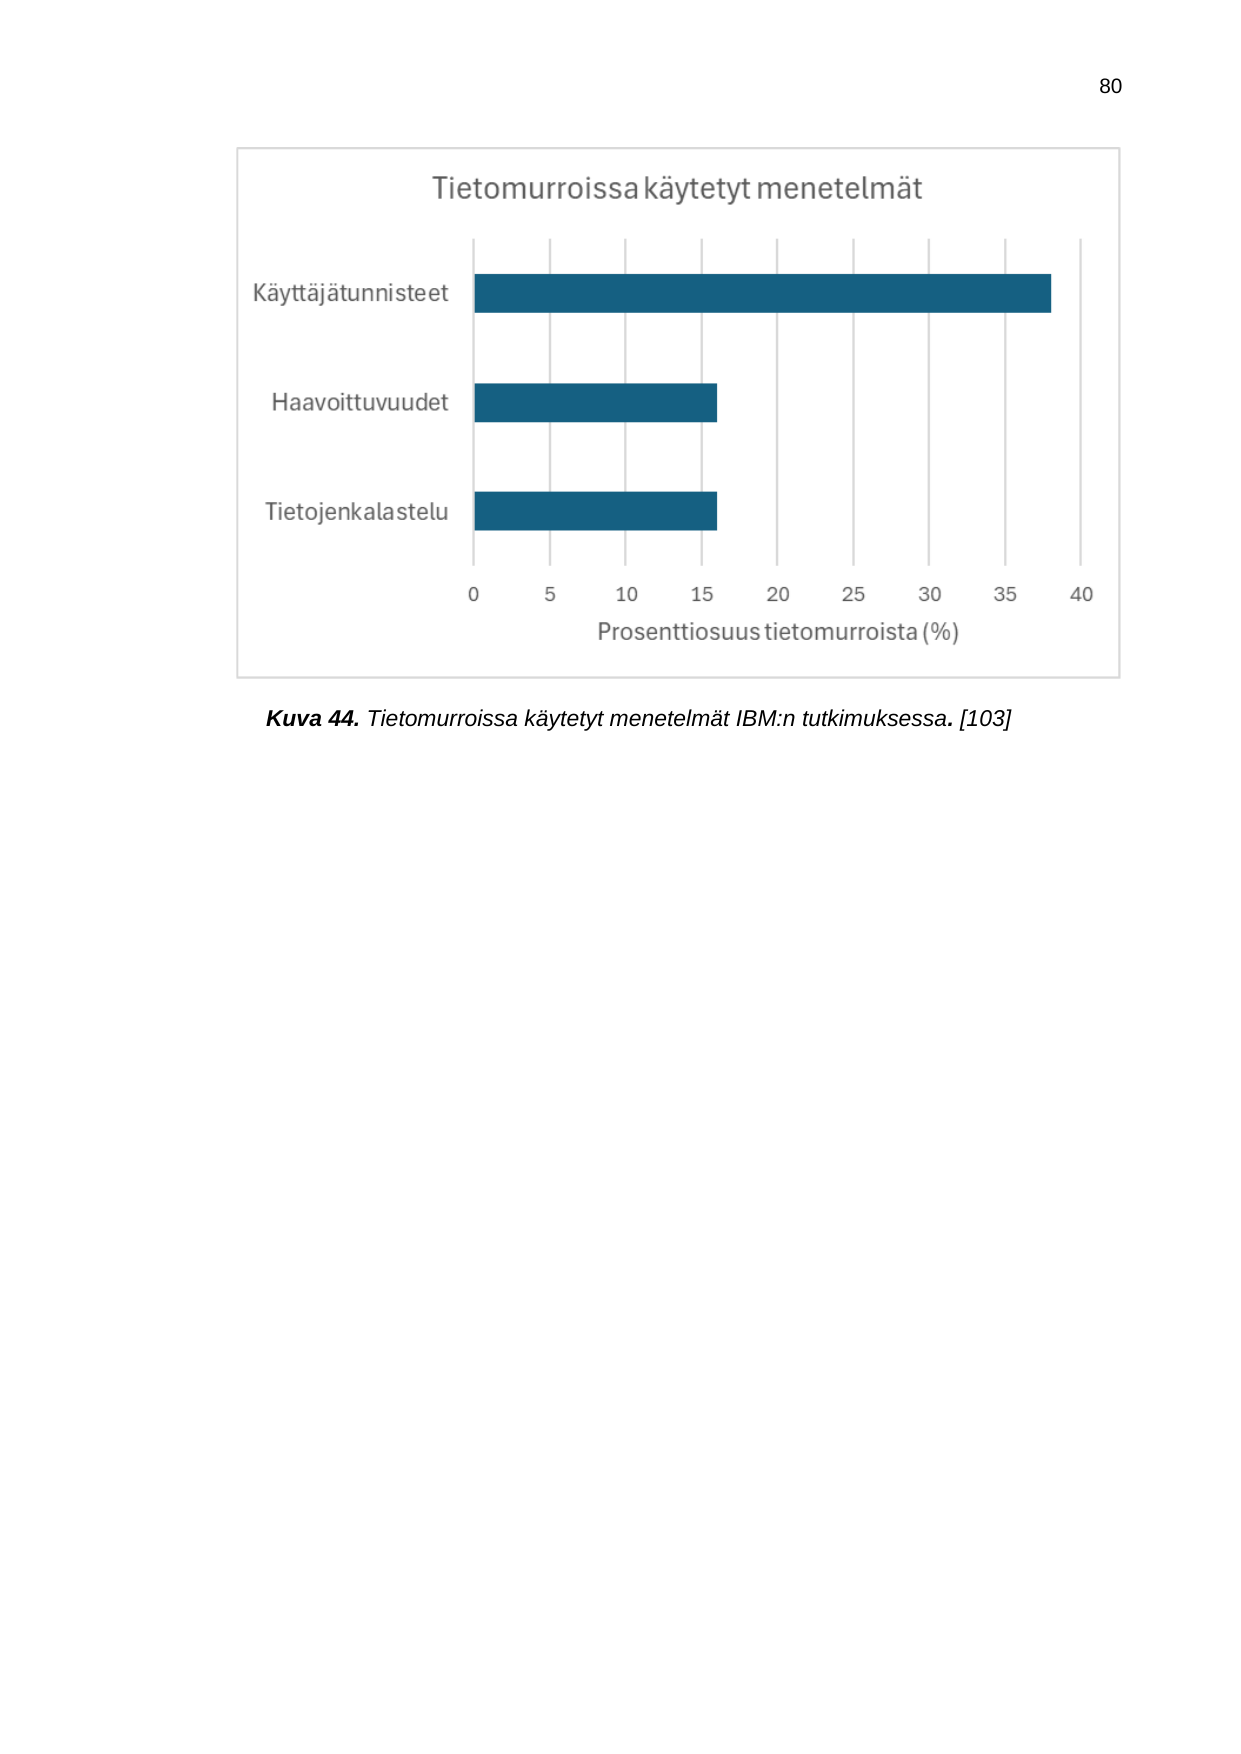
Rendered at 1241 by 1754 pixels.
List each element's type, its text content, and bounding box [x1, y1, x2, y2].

picture [236, 147, 1123, 680]
text Kuva 44. Tietomurroissa käytetyt menetelmät IBM:n tutkimuksessa. [103] [236, 705, 1122, 732]
